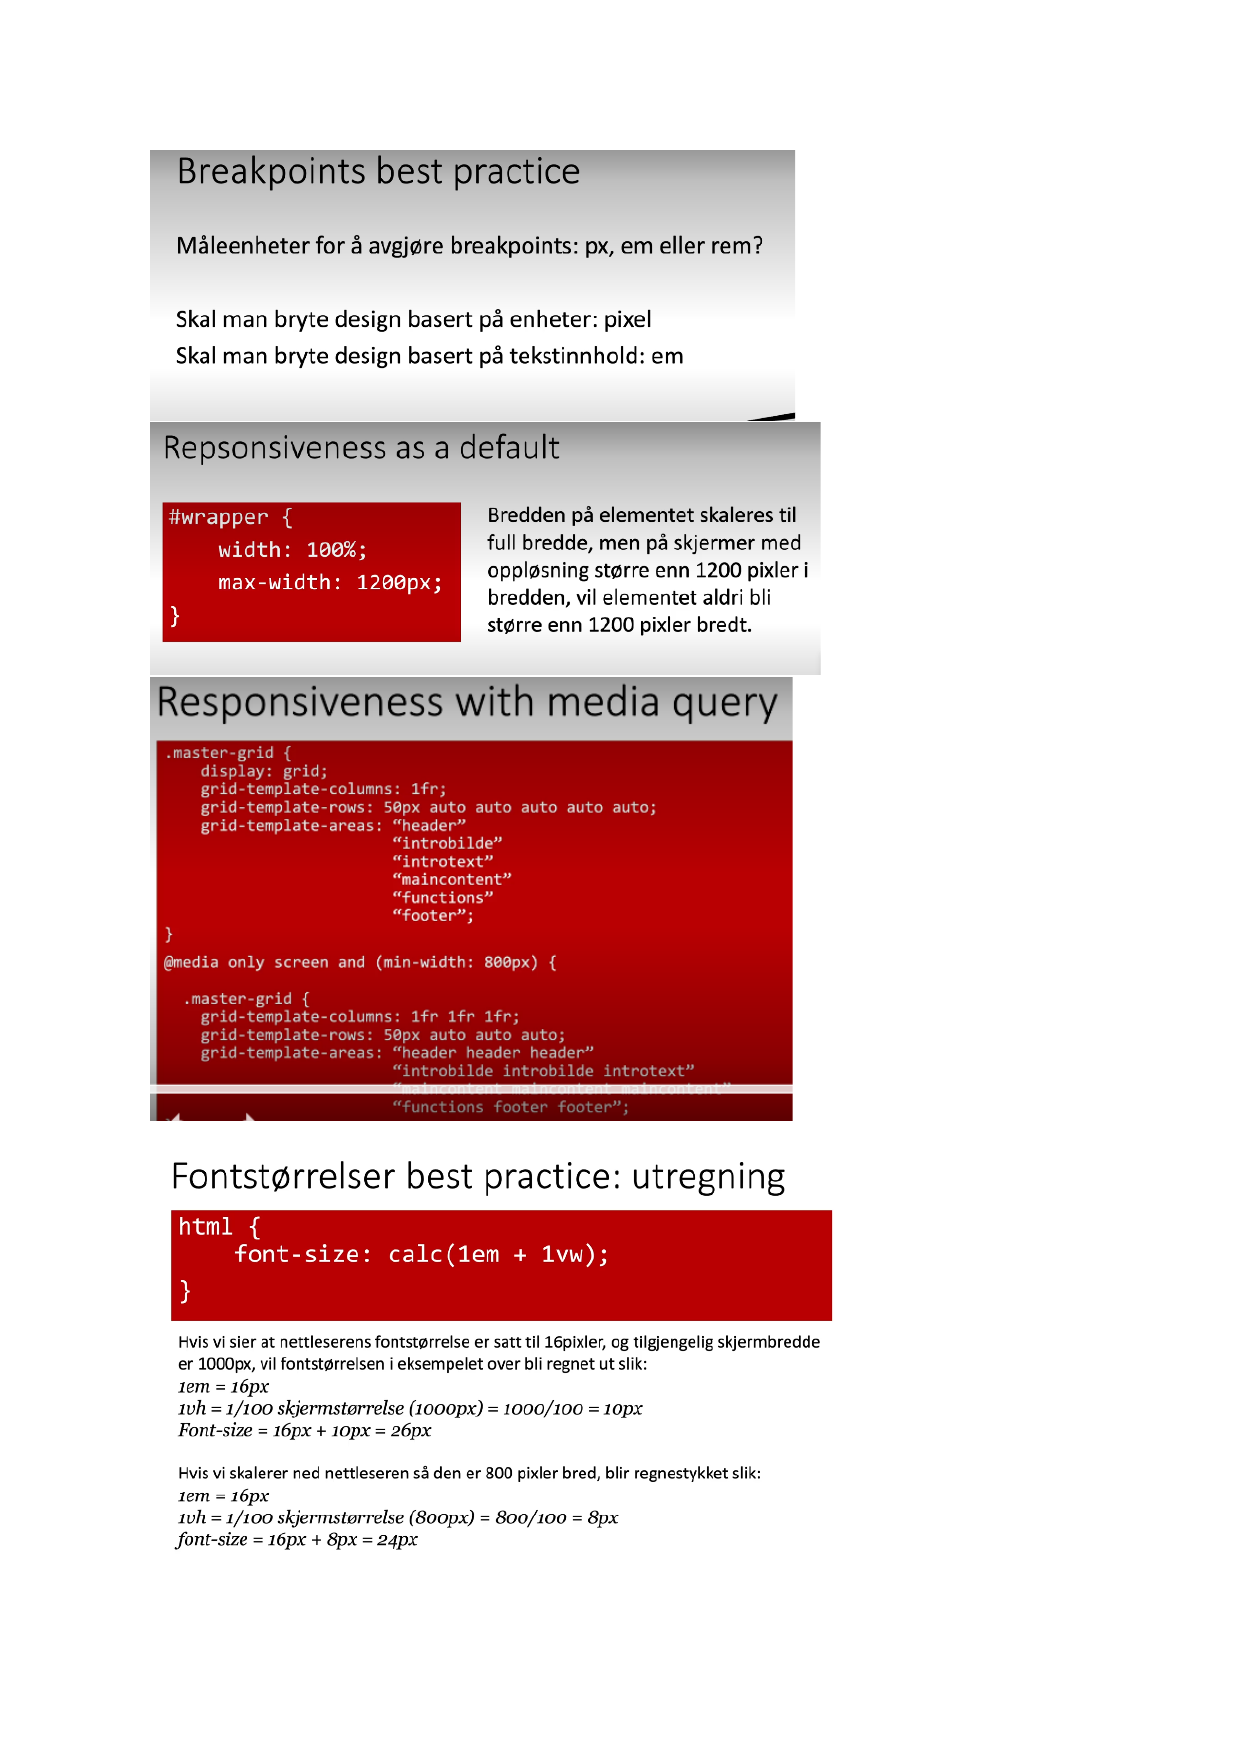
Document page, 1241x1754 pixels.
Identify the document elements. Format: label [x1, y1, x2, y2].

picture [150, 150, 796, 421]
picture [150, 677, 793, 1121]
picture [150, 422, 821, 675]
picture [150, 1123, 881, 1574]
text [150, 150, 1090, 1574]
